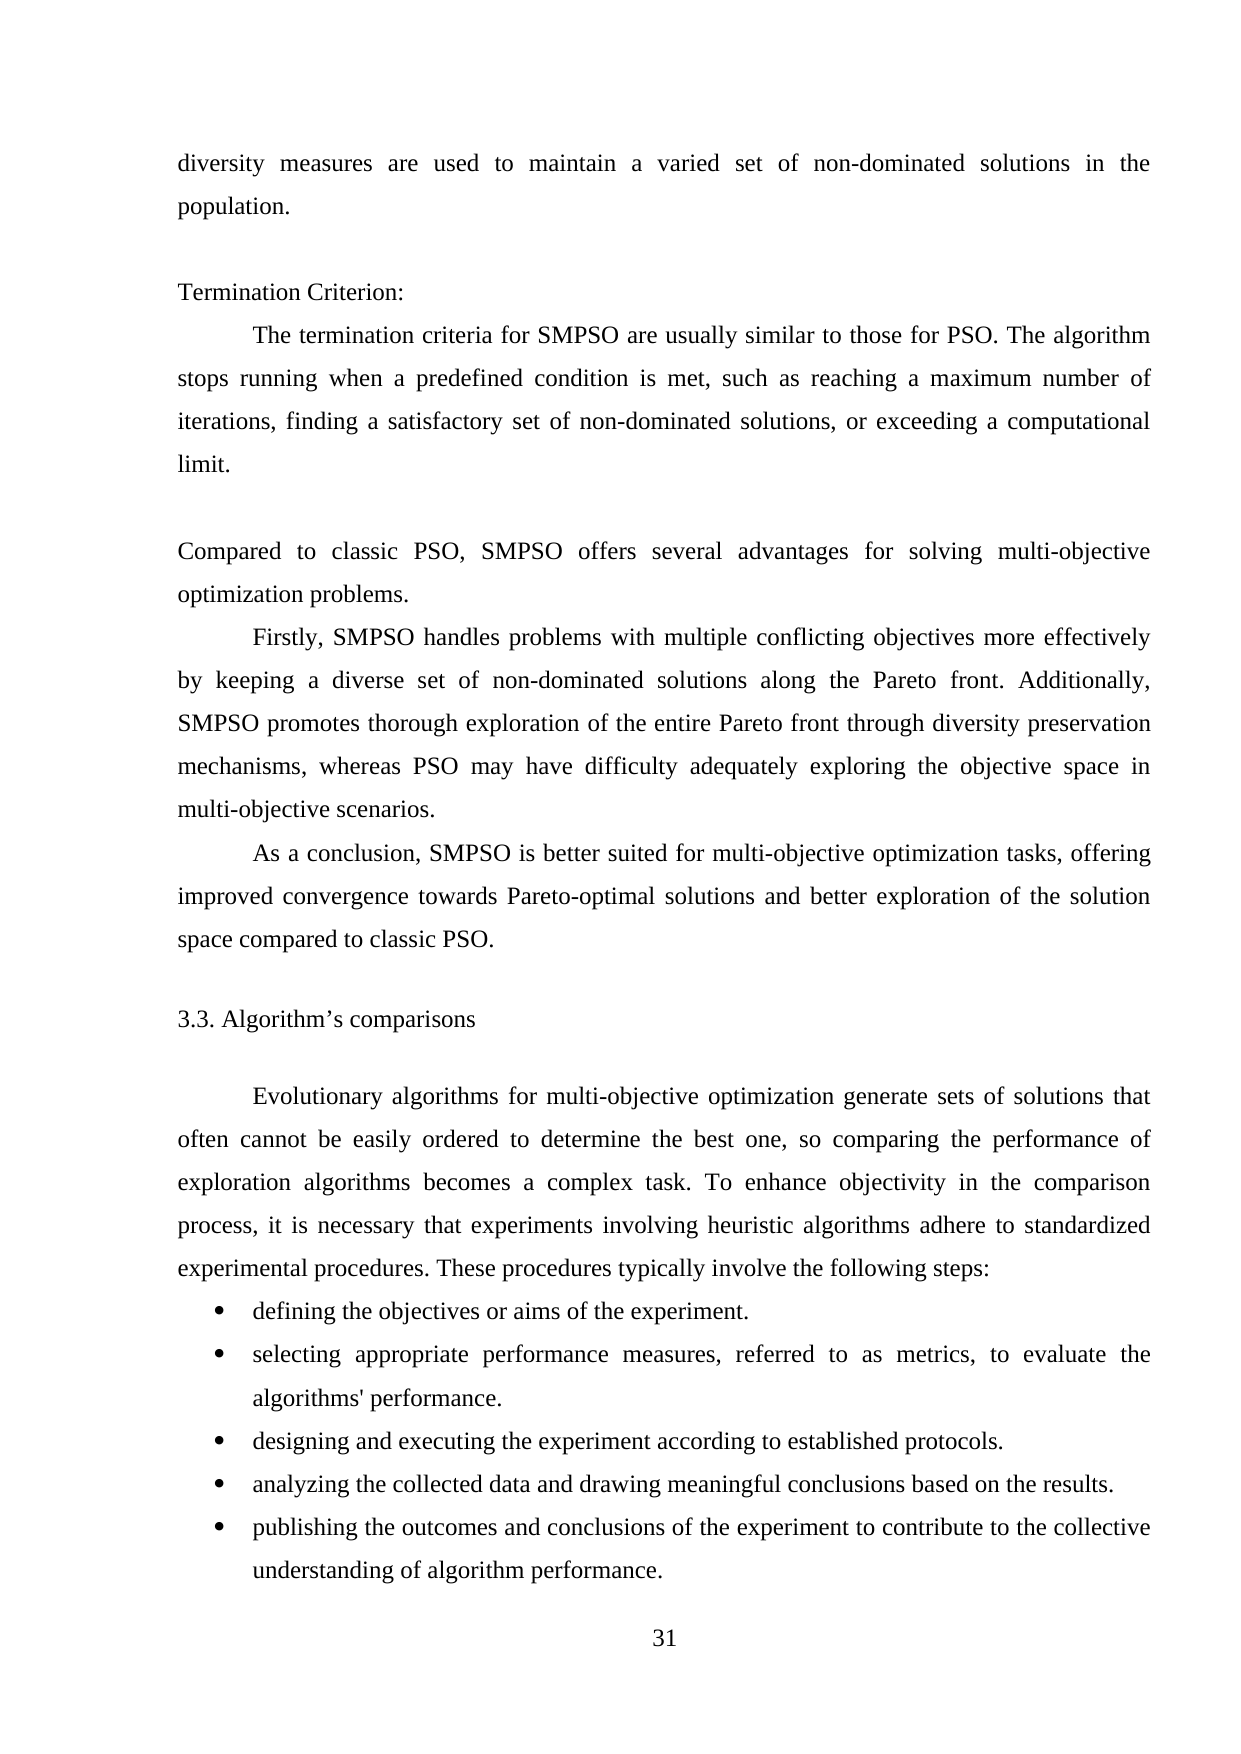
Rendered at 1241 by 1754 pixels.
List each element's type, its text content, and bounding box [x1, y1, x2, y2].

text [177, 148, 1152, 219]
text Evolutionary algorithms for multi-objective optimization generate sets of solutions that often cannot be easily ordered to determine the best one, so comparing the performance of exploration algorithms becomes a complex task. To enhance objectivity in the comparison process, it is necessary that experiments involving heuristic algorithms adhere to standardized experimental procedures. These procedures typically involve the following steps: [177, 1081, 1152, 1282]
subtitle 3.3. Algorithm’s comparisons [177, 1004, 1152, 1033]
text Firstly, SMPSO handles problems with multiple conflicting objectives more effectively by keeping a diverse set of non-dominated solutions along the Pareto front. Additionally, SMPSO promotes thorough exploration of the entire Pareto front through diversity preservation mechanisms, whereas PSO may have difficulty adequately exploring the objective space in multi-objective scenarios. [177, 622, 1152, 823]
list designing and executing the experiment according to established protocols. [215, 1426, 1152, 1454]
text Termination Criterion: [177, 277, 1152, 306]
text As a conclusion, SMPSO is better suited for multi-objective optimization tasks, offering improved convergence towards Pareto-optimal solutions and better exploration of the solution space compared to classic PSO. [177, 838, 1152, 953]
text Compared to classic PSO, SMPSO offers several advantages for solving multi-objective optimization problems. [177, 536, 1152, 608]
list publishing the outcomes and conclusions of the experiment to contribute to the collective understanding of algorithm performance. [215, 1512, 1152, 1584]
list defining the objectives or aims of the experiment. [215, 1296, 1152, 1325]
text The termination criteria for SMPSO are usually similar to those for PSO. The algorithm stops running when a predefined condition is met, such as reaching a maximum number of iterations, finding a satisfactory set of non-dominated solutions, or exceeding a computational limit. [177, 320, 1152, 478]
list analyzing the collected data and drawing meaningful conclusions based on the results. [215, 1469, 1152, 1498]
list selecting appropriate performance measures, referred to as metrics, to evaluate the algorithms' performance. [215, 1339, 1152, 1411]
